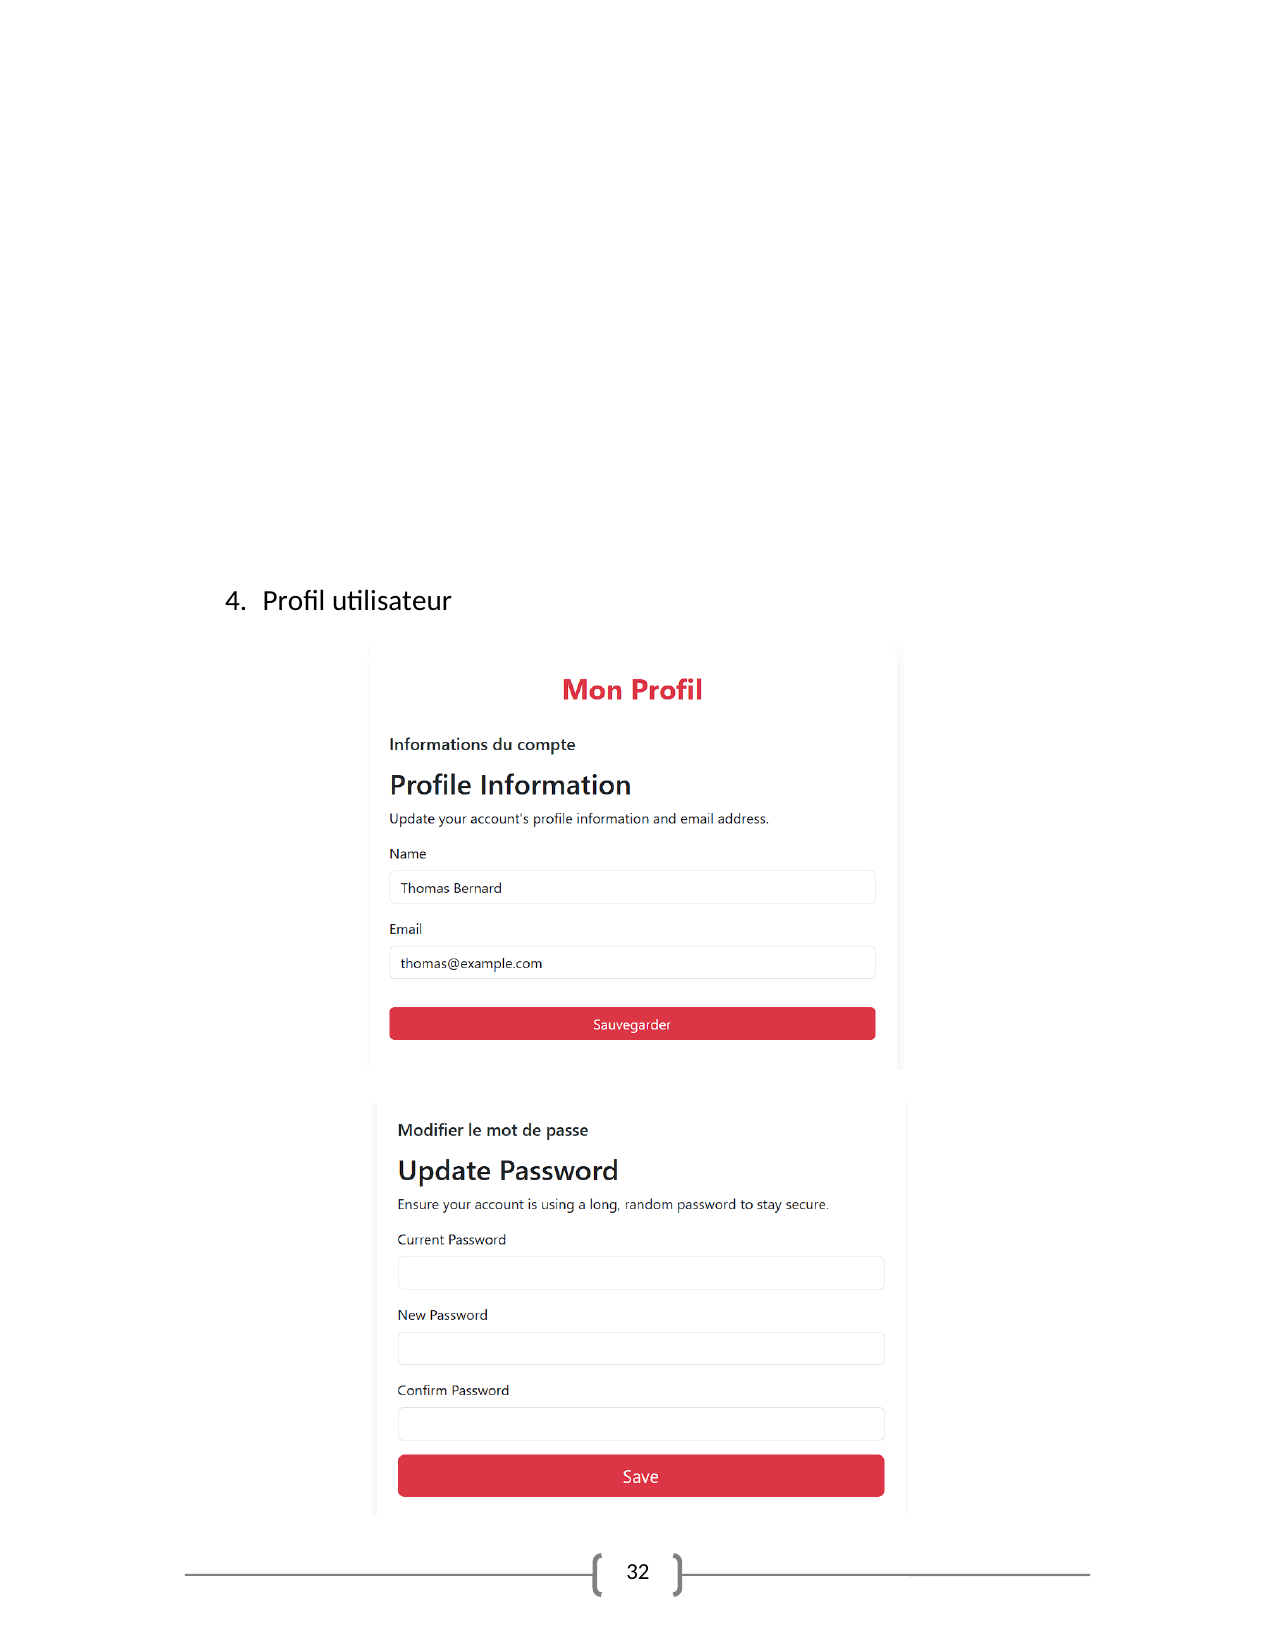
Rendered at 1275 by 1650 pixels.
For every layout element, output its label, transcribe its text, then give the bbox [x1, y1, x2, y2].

list Profil utilisateur [225, 582, 1087, 618]
picture [366, 643, 904, 1069]
picture [370, 1103, 907, 1513]
